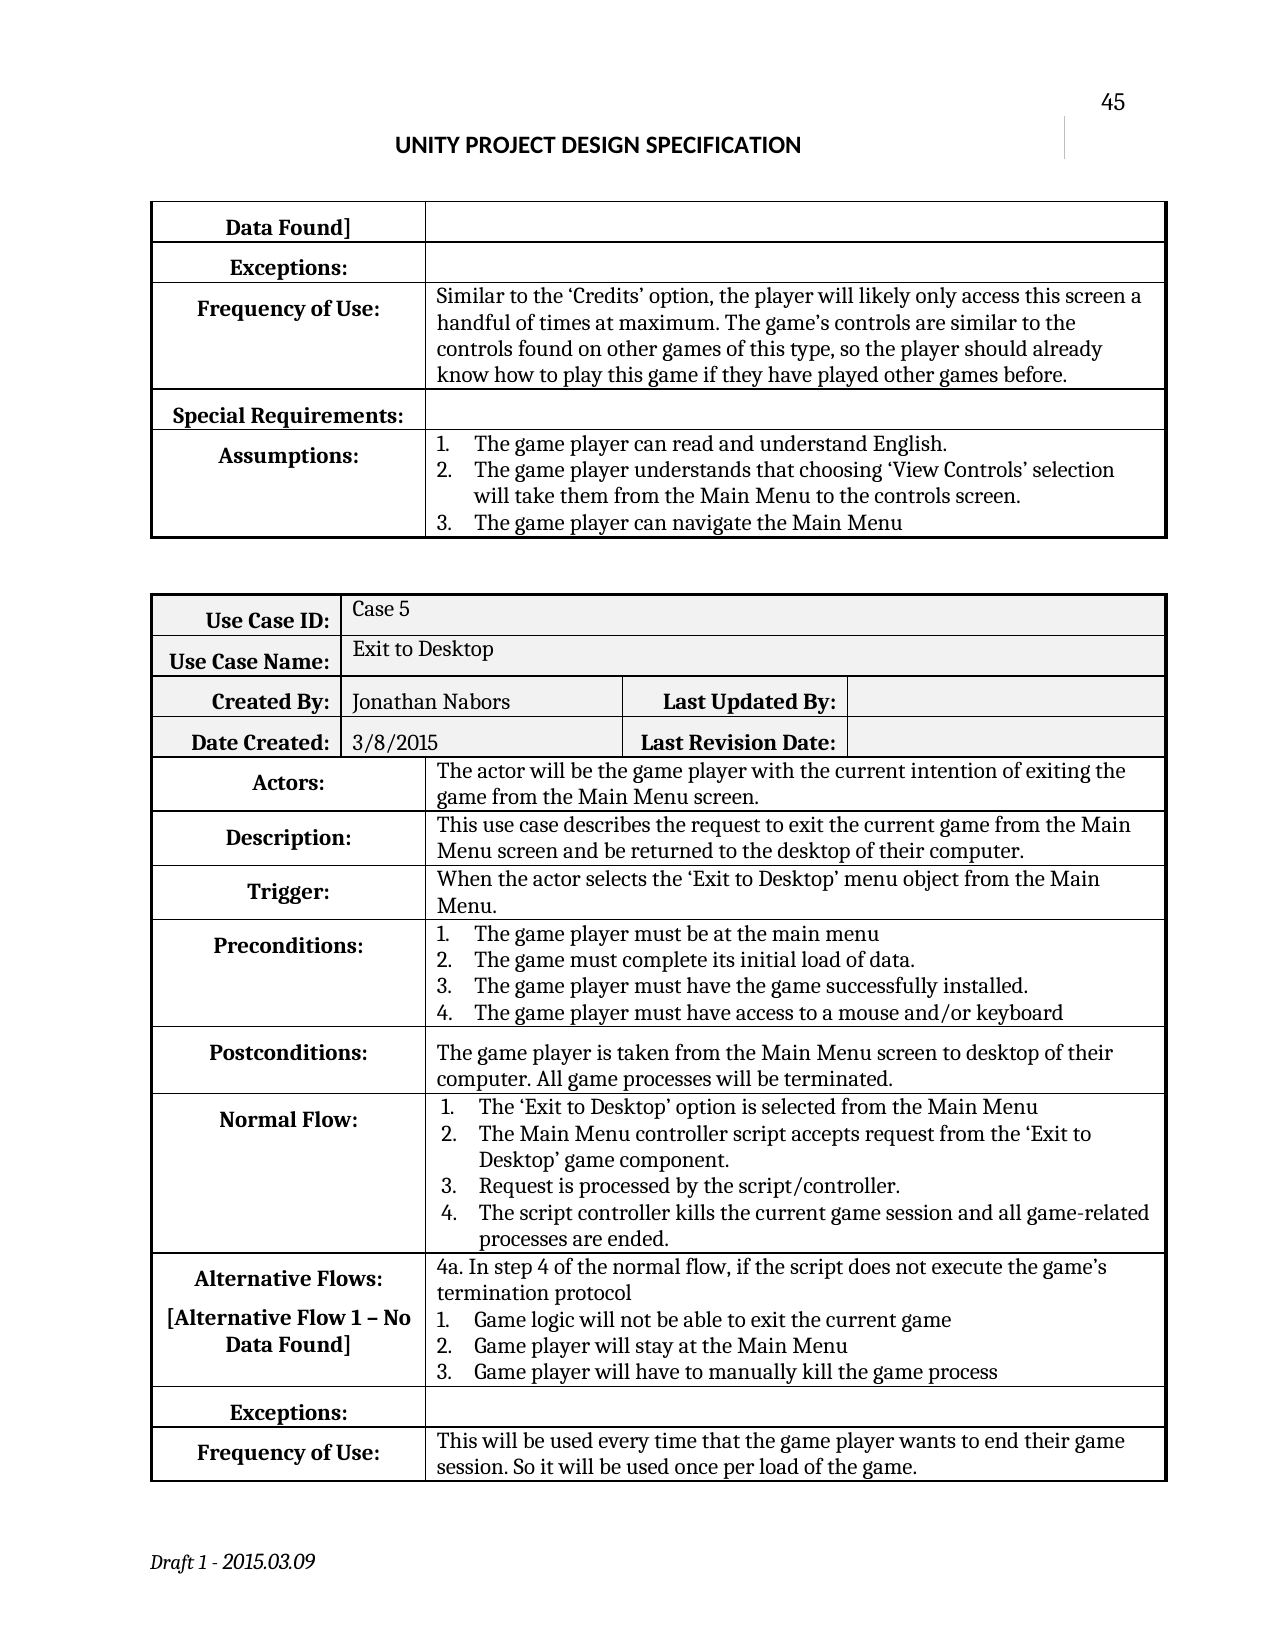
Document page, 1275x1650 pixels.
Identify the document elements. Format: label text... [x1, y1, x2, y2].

table_cell Frequency of Use: [153, 283, 425, 388]
table_cell This will be used every time that the game player wants to end their game session. So it will be used once per load of the game. [426, 1428, 1164, 1480]
table_cell Exit to Desktop [342, 636, 1164, 675]
table_cell Postconditions: [153, 1027, 425, 1092]
table_cell Created By: [153, 677, 340, 716]
table_header Use Case ID: [153, 596, 340, 635]
table_cell Exceptions: [153, 1387, 425, 1426]
table_cell Preconditions: [153, 920, 425, 1026]
table_cell Similar to the ‘Credits’ option, the player will likely only access this screen a handful of times at maximum. The game’s controls are similar to the controls found on other games of this type, so the player should already know how to play this game if they have played other games before. [426, 283, 1164, 388]
table_cell [426, 1387, 1164, 1426]
table_header Case 5 [342, 596, 1164, 635]
table_cell [426, 390, 1164, 429]
table_cell Exceptions: [153, 243, 425, 281]
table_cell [426, 202, 1164, 241]
table_cell 3/8/2015 [342, 717, 622, 756]
table_cell When the actor selects the ‘Exit to Desktop’ menu object from the Main Menu. [426, 866, 1164, 919]
table_cell This use case describes the request to exit the current game from the Main Menu screen and be returned to the desktop of their computer. [426, 812, 1164, 864]
table_cell Special Requirements: [153, 390, 425, 429]
table_cell The game player is taken from the Main Menu screen to desktop of their computer. All game processes will be terminated. [426, 1027, 1164, 1092]
table_cell Actors: [153, 758, 425, 810]
table_cell The actor will be the game player with the current intention of exiting the game from the Main Menu screen. [426, 758, 1164, 810]
table_cell [426, 243, 1164, 281]
table_cell Date Created: [153, 717, 340, 756]
table_cell The ‘Exit to Desktop’ option is selected from the Main Menu The Main Menu controller script accepts request from the ‘Exit to Desktop’ game component. Request is processed by the script/controller. The script controller kills the current game session and all game-related processes are ended. [426, 1094, 1164, 1252]
table_cell 4a. In step 4 of the normal flow, if the script does not execute the game’s termination protocol Game logic will not be able to exit the current game Game player will stay at the Main Menu Game player will have to manually kill the game process [426, 1254, 1164, 1386]
table_cell [848, 717, 1164, 756]
table_cell Description: [153, 812, 425, 864]
table_cell Last Updated By: [623, 677, 847, 716]
table_cell Jonathan Nabors [342, 677, 622, 716]
table_cell Last Revision Date: [623, 717, 847, 756]
table_cell Trigger: [153, 866, 425, 919]
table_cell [153, 202, 425, 241]
table_cell The game player can read and understand English. The game player understands that choosing ‘View Controls’ selection will take them from the Main Menu to the controls screen. The game player can navigate the Main Menu [426, 430, 1164, 536]
table_cell Alternative Flows: [Alternative Flow 1 – No Data Found] [153, 1254, 425, 1386]
table_cell The game player must be at the main menu The game must complete its initial load of data. The game player must have the game successfully installed. The game player must have access to a mouse and/or keyboard [426, 920, 1164, 1026]
table_cell Assumptions: [153, 430, 425, 536]
table_cell Use Case Name: [153, 636, 340, 675]
table_cell [848, 677, 1164, 716]
table_cell Frequency of Use: [153, 1428, 425, 1480]
table_cell Normal Flow: [153, 1094, 425, 1252]
